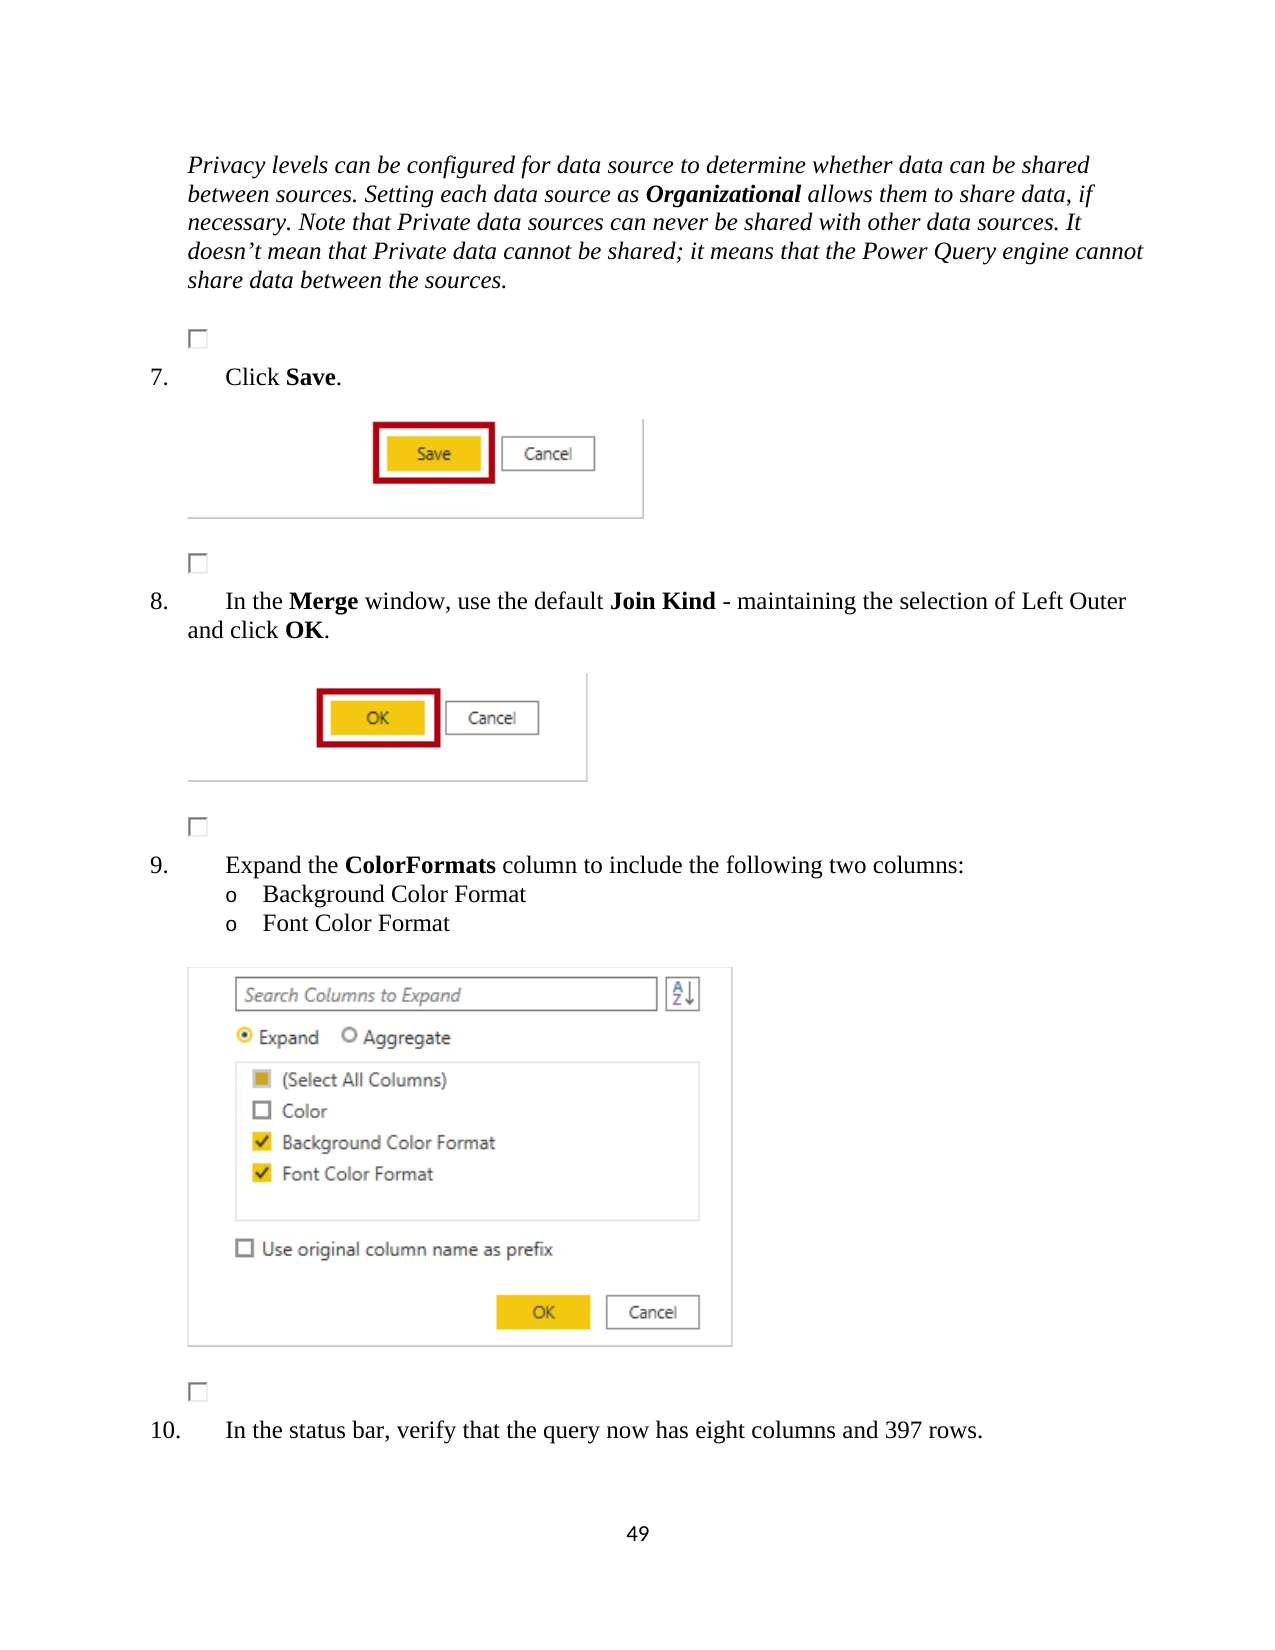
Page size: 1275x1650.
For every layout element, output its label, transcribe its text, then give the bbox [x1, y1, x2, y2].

picture [187, 673, 588, 782]
list Font Color Format [225, 908, 1162, 938]
list Click Save. [150, 323, 1162, 391]
text Privacy levels can be configured for data source to determine whether data can be shared between sources. Setting each data source as Organizational allows them to share data, if necessary. Note that Private data sources can never be shared with other data sources. It doesn’t mean that Private data cannot be shared; it means that the Power Query engine cannot share data between the sources. [187, 150, 1162, 294]
list Background Color Format [225, 879, 1162, 908]
list In the Merge window, use the default Join Kind - maintaining the selection of Left Outer and click OK. [150, 548, 1162, 644]
list In the status bar, verify that the query now has eight columns and 397 rows. [150, 1376, 1162, 1444]
list Expand the ColorFormats column to include the following two columns: [150, 811, 1162, 879]
picture [187, 419, 644, 519]
picture [187, 967, 733, 1347]
